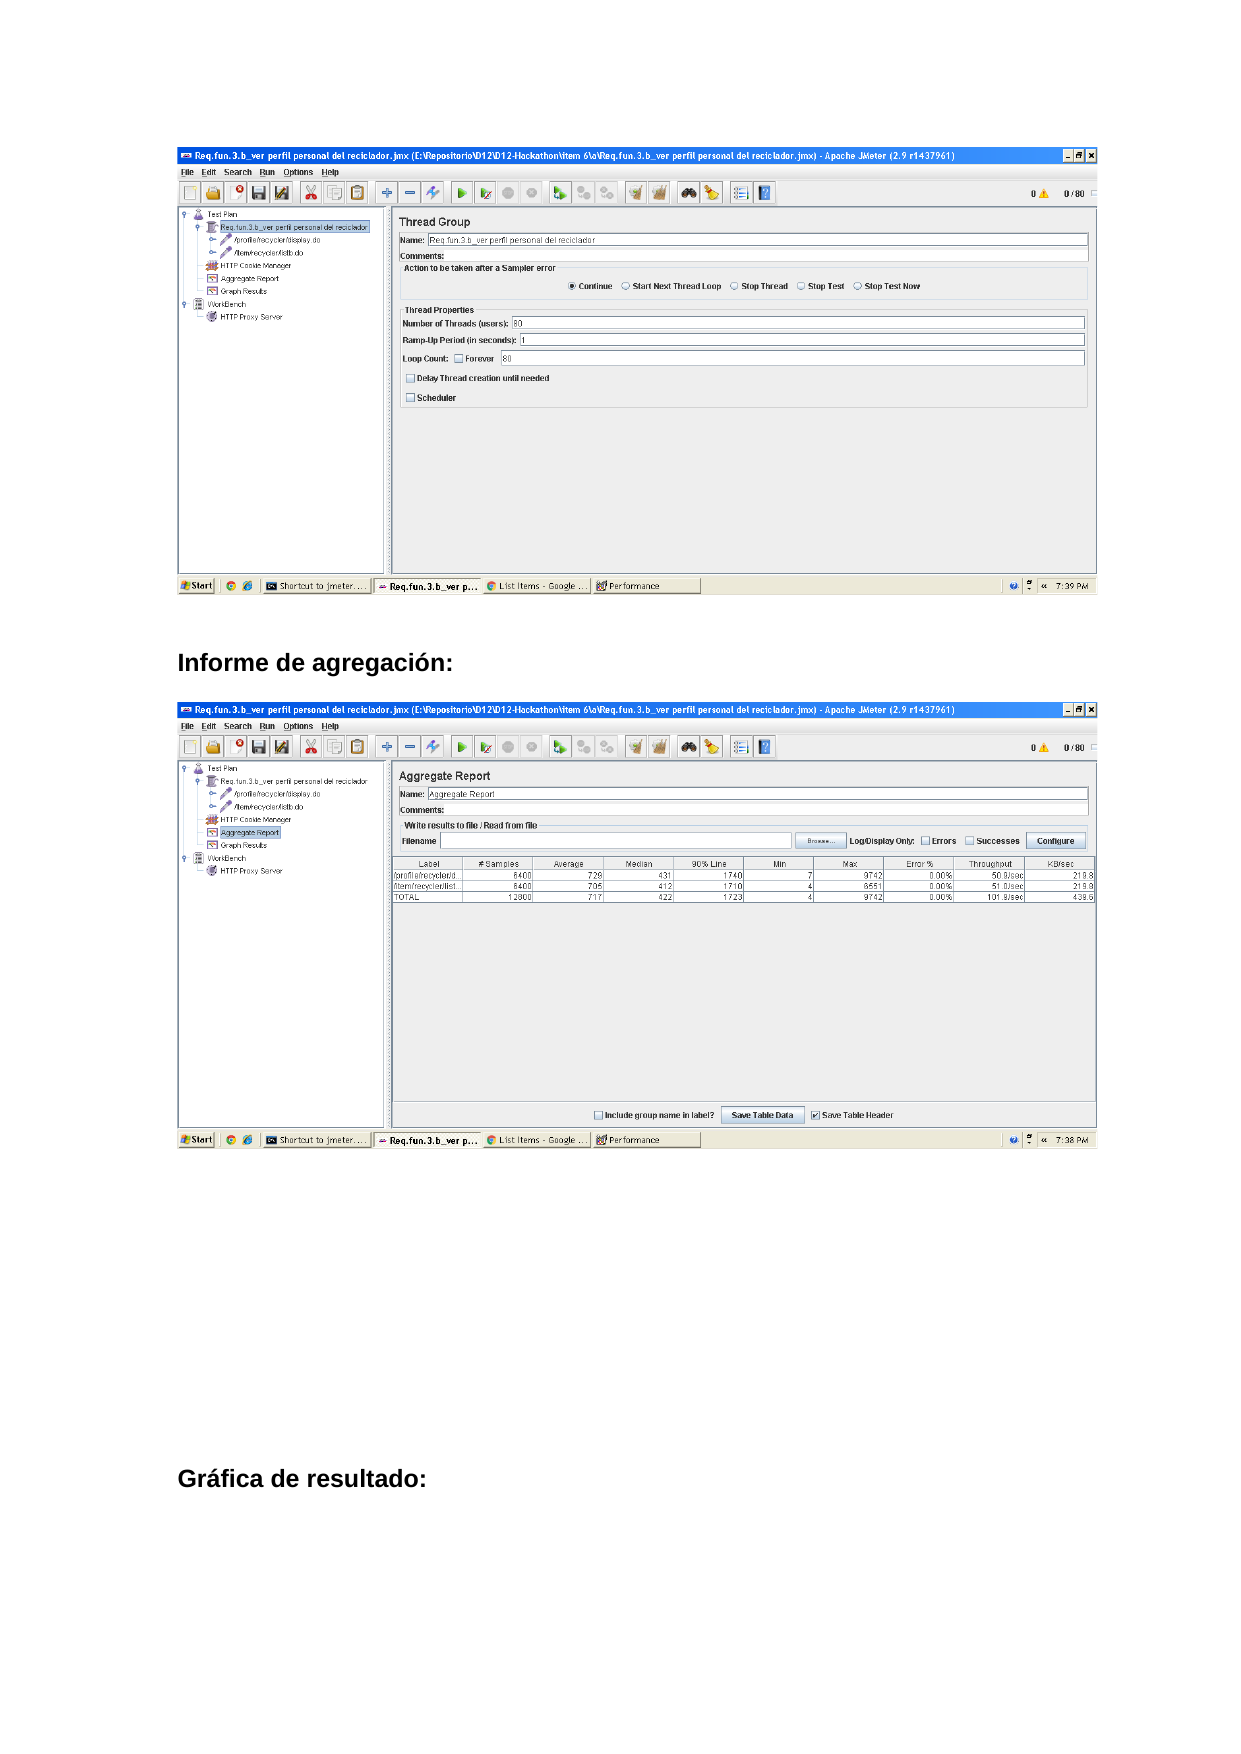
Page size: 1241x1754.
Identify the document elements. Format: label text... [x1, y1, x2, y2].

text Informe de agregación: [177, 619, 1063, 677]
text Gráfica de resultado: [177, 1464, 1063, 1493]
picture [177, 702, 1098, 1149]
picture [177, 147, 1098, 595]
